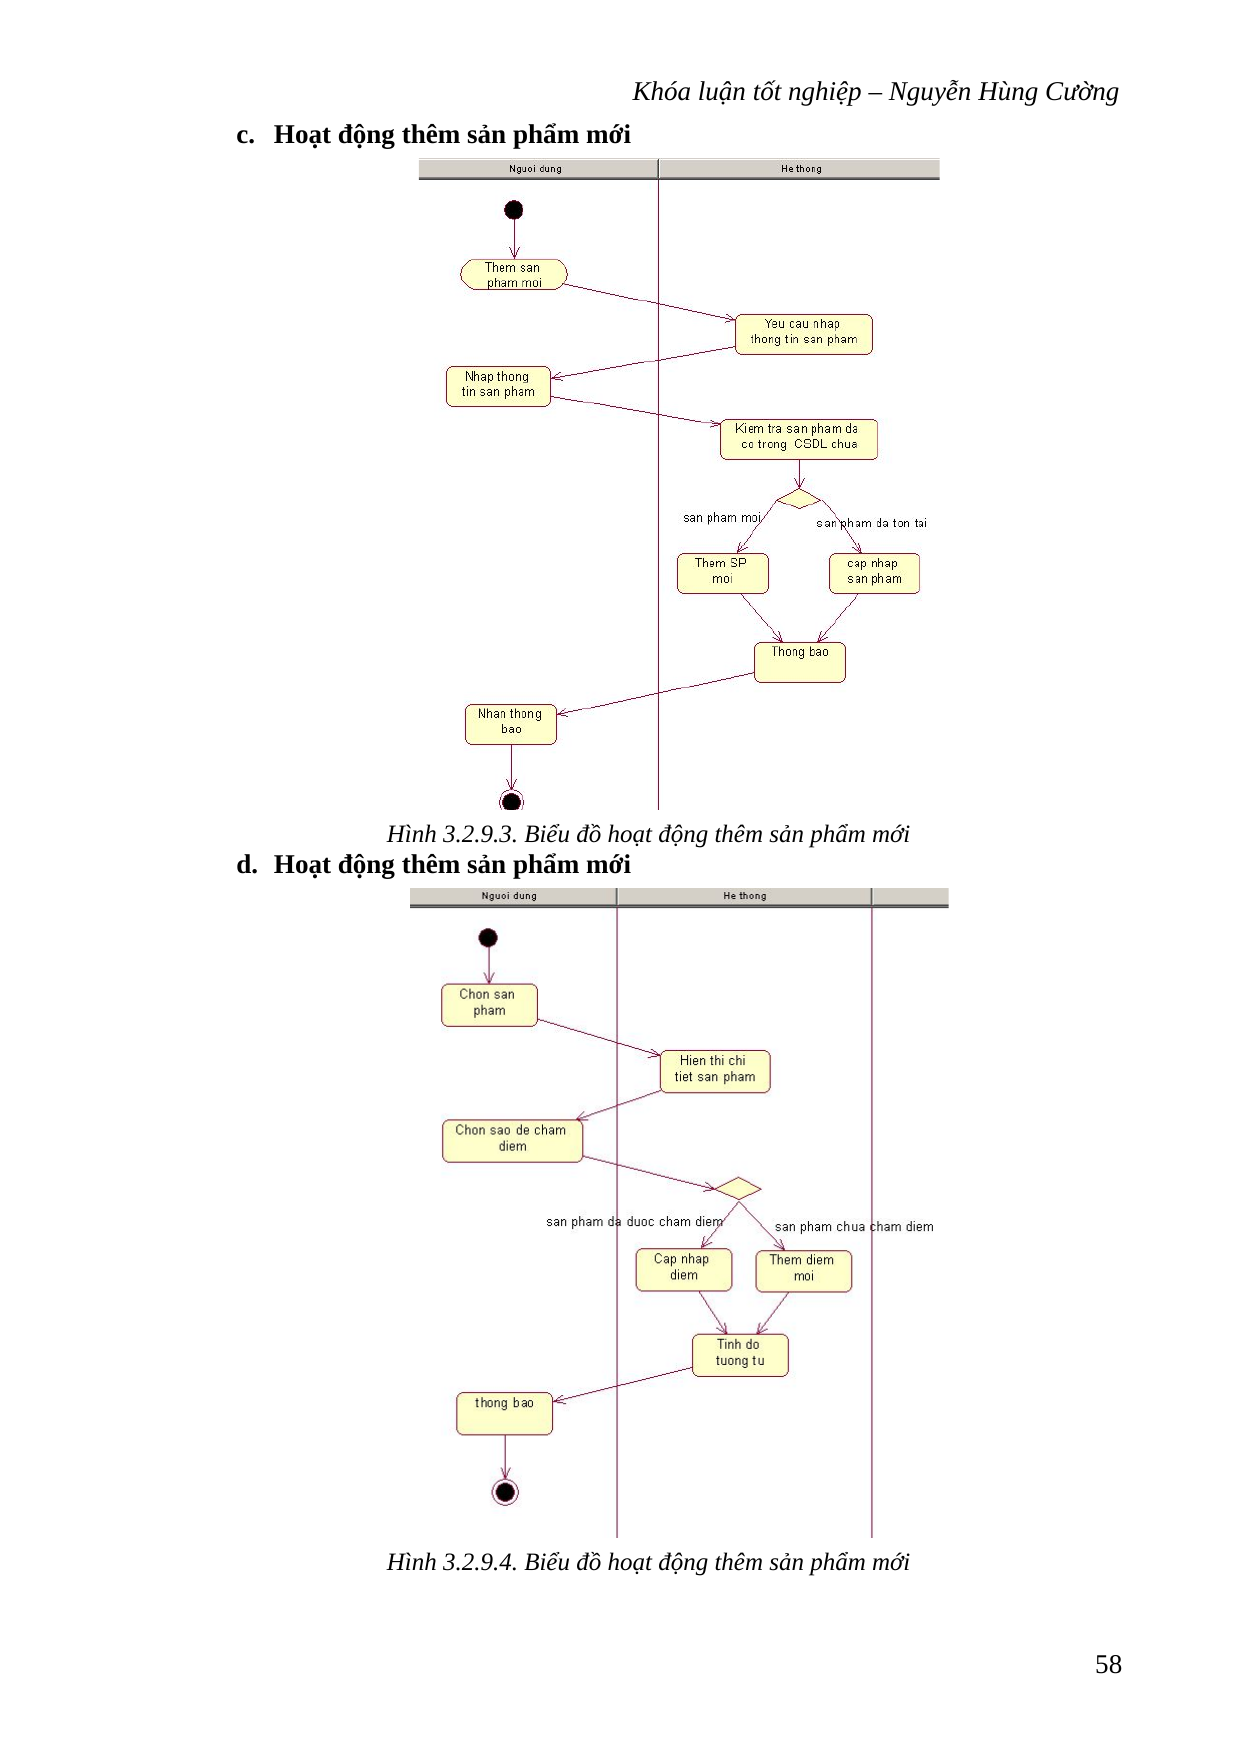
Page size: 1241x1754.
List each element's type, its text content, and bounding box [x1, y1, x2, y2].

text Hình 3.2.9.4. Biểu đồ hoạt động thêm sản phẩm mới [177, 1547, 1122, 1576]
picture [418, 158, 940, 810]
list Hoạt động thêm sản phẩm mới [236, 118, 1122, 149]
list Hoạt động thêm sản phẩm mới [236, 848, 1122, 879]
text Hình 3.2.9.3. Biểu đồ hoạt động thêm sản phẩm mới [177, 819, 1122, 848]
picture [410, 888, 949, 1538]
